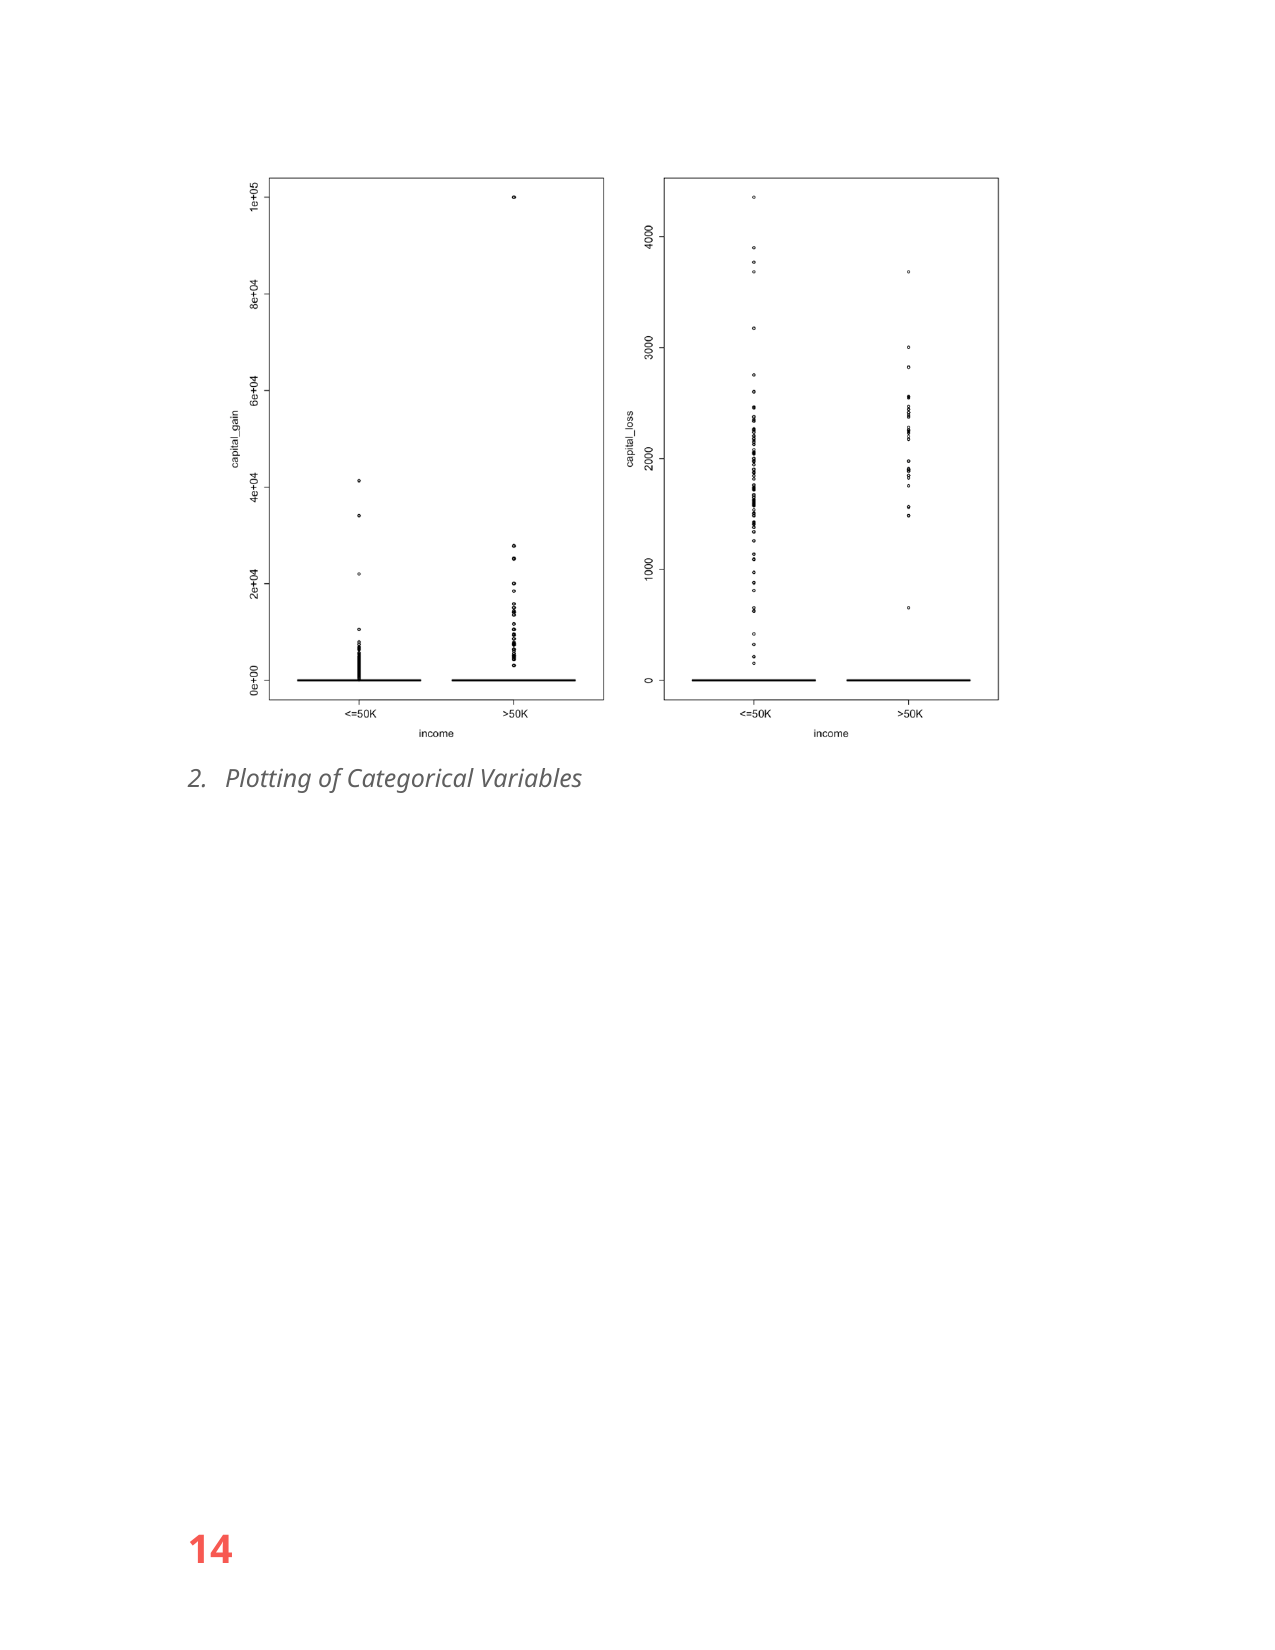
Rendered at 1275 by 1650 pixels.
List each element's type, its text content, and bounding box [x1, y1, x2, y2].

picture [225, 150, 1125, 750]
list Plotting of Categorical Variables [187, 760, 1087, 794]
